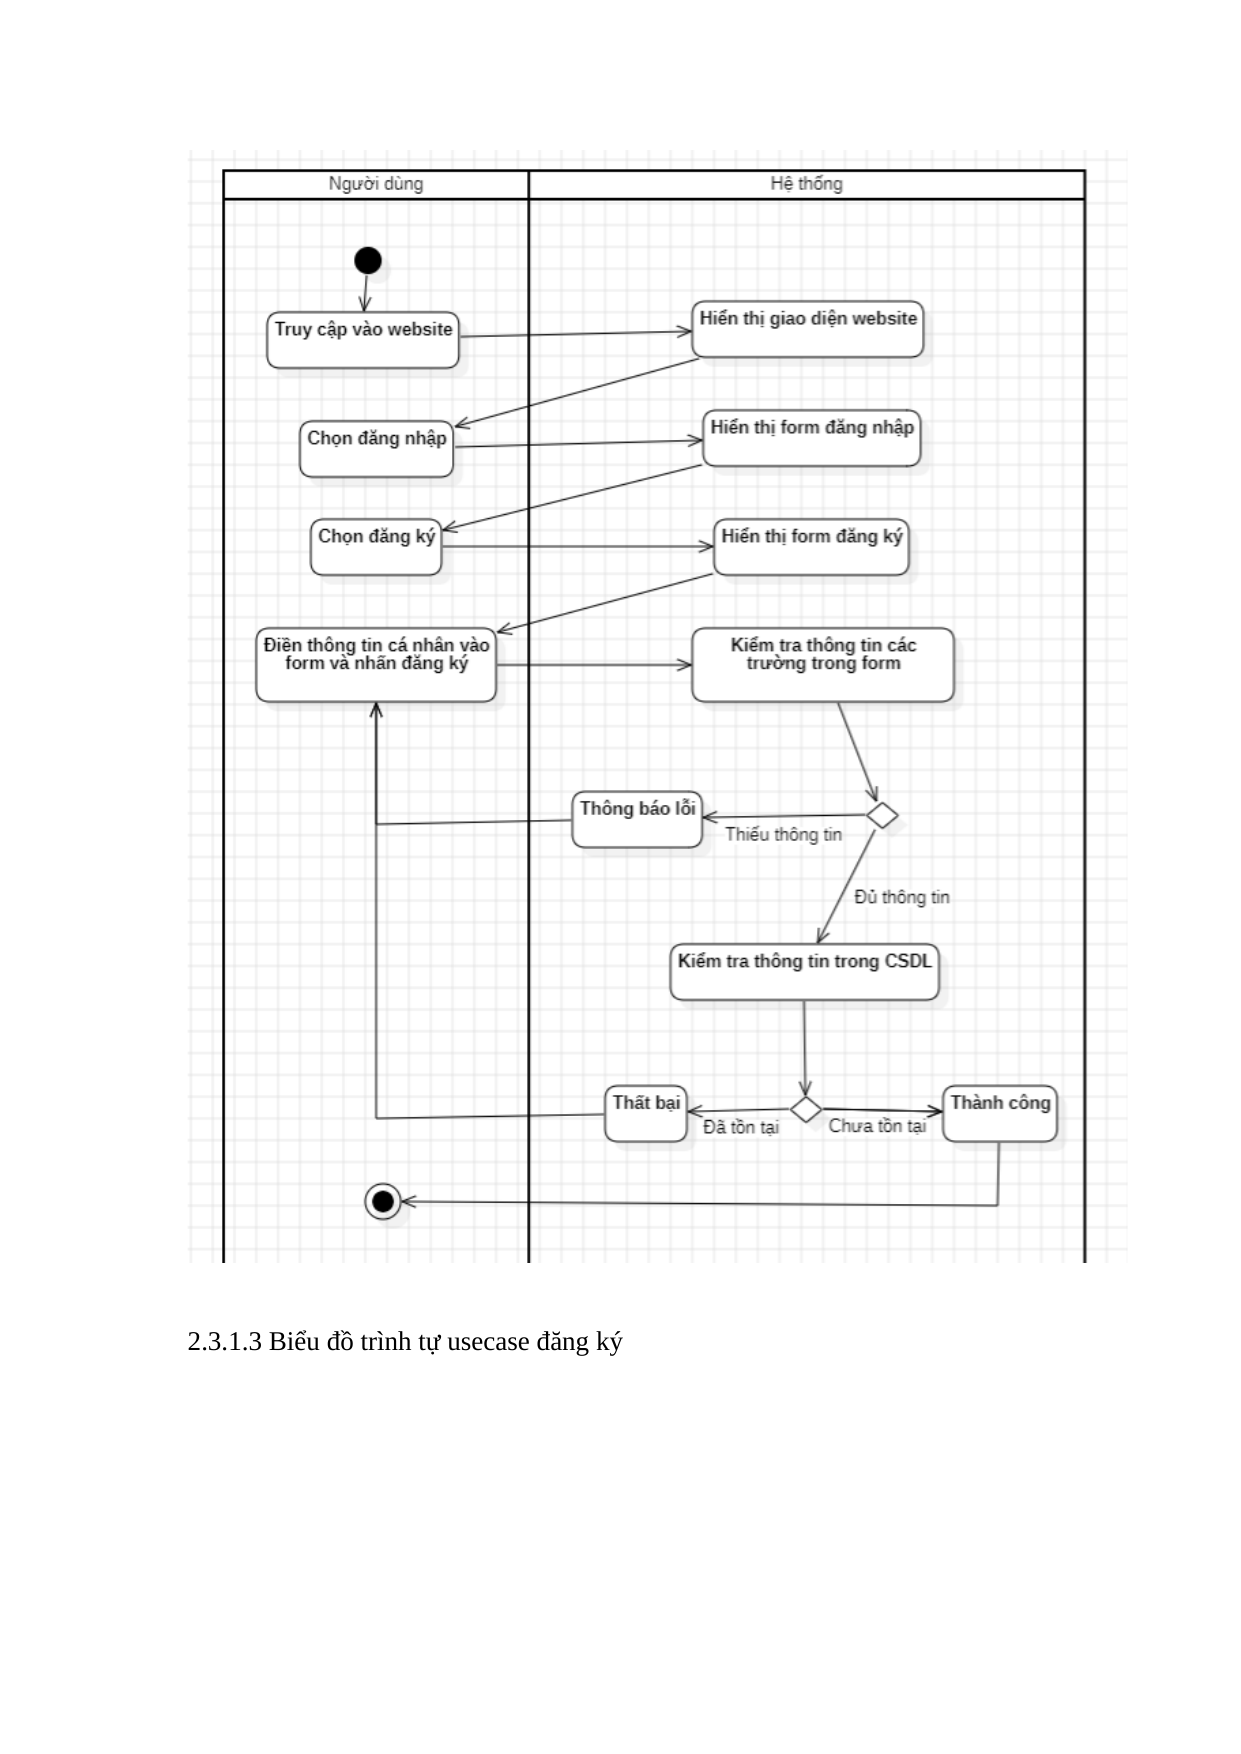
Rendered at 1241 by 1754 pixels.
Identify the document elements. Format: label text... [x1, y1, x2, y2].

text 2.3.1.3 Biểu đồ trình tự usecase đăng ký [187, 1325, 1090, 1356]
picture [187, 150, 1128, 1263]
